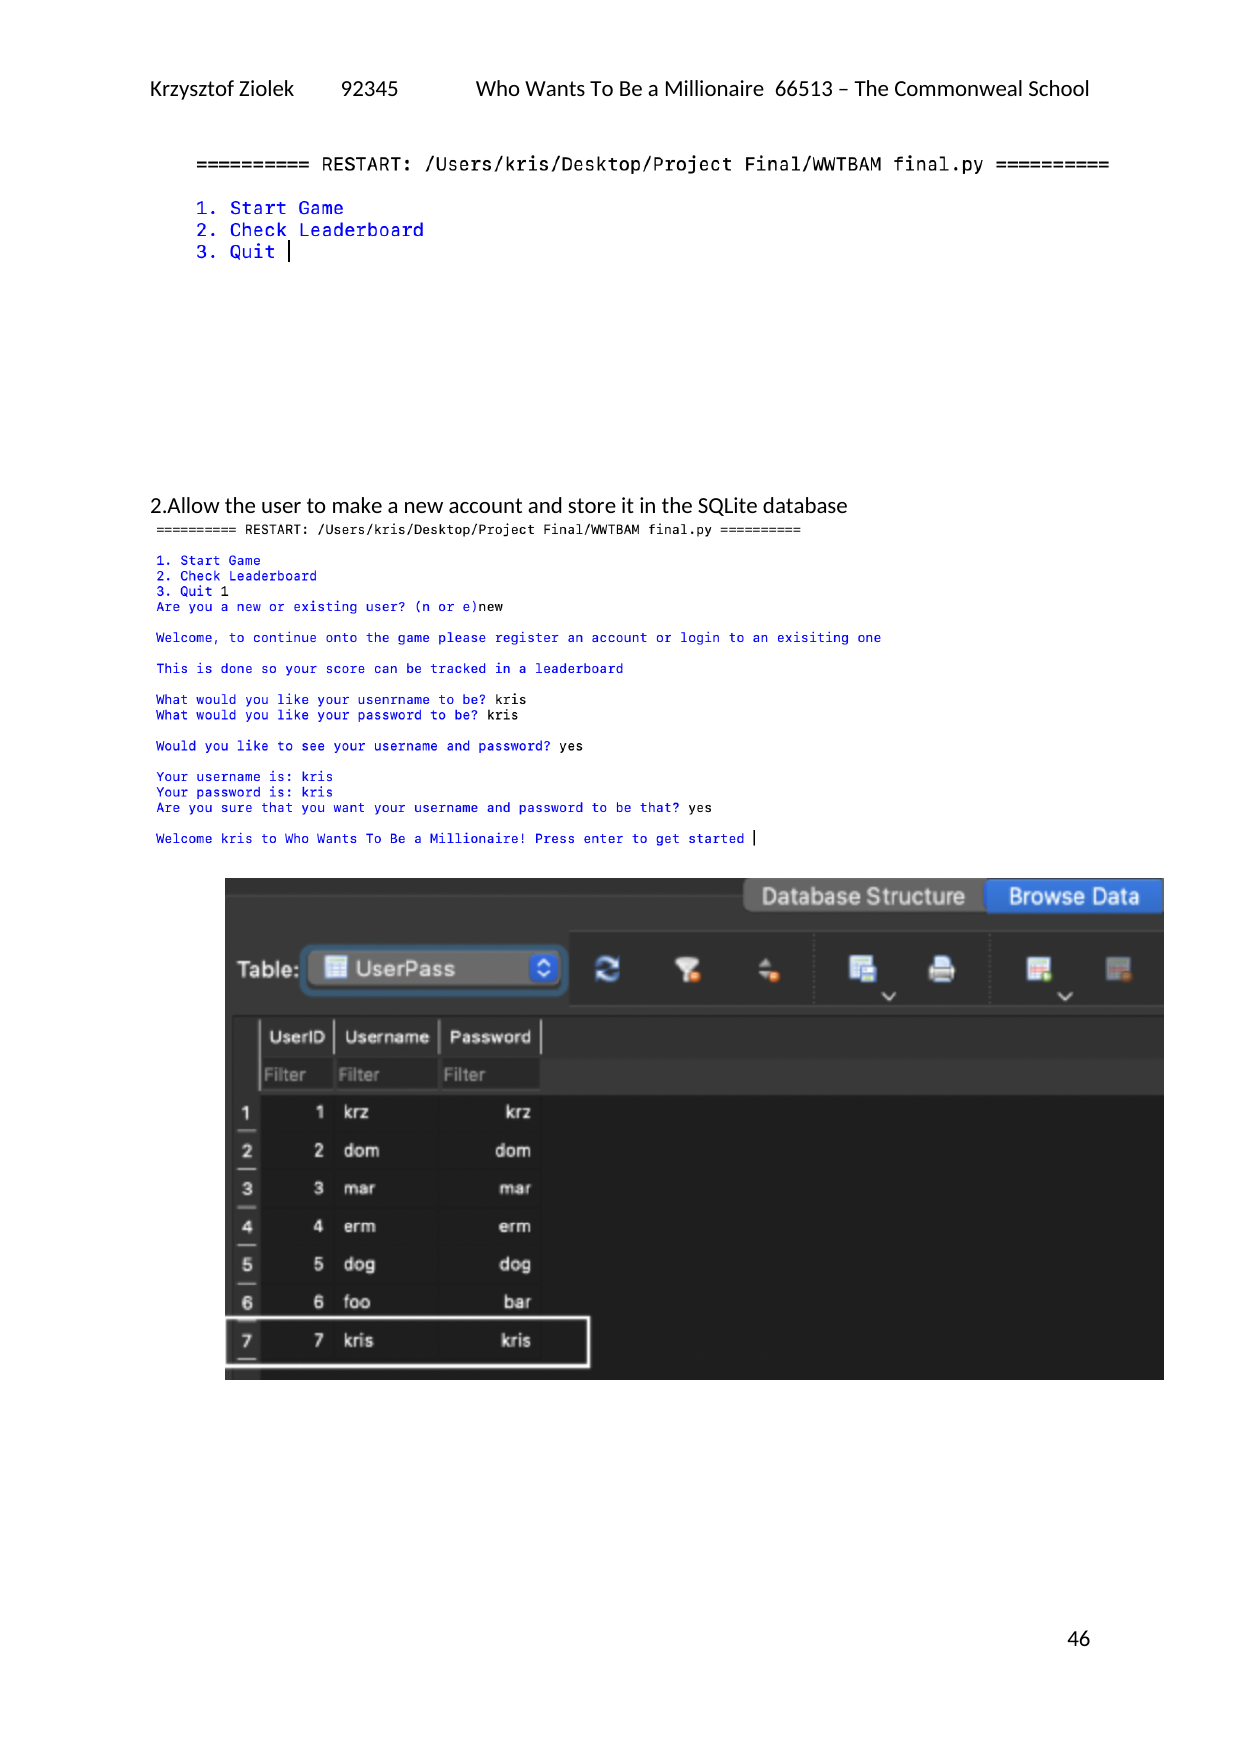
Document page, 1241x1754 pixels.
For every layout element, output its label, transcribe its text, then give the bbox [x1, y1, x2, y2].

picture [225, 878, 1164, 1380]
picture [187, 150, 1129, 472]
picture [150, 521, 1089, 860]
